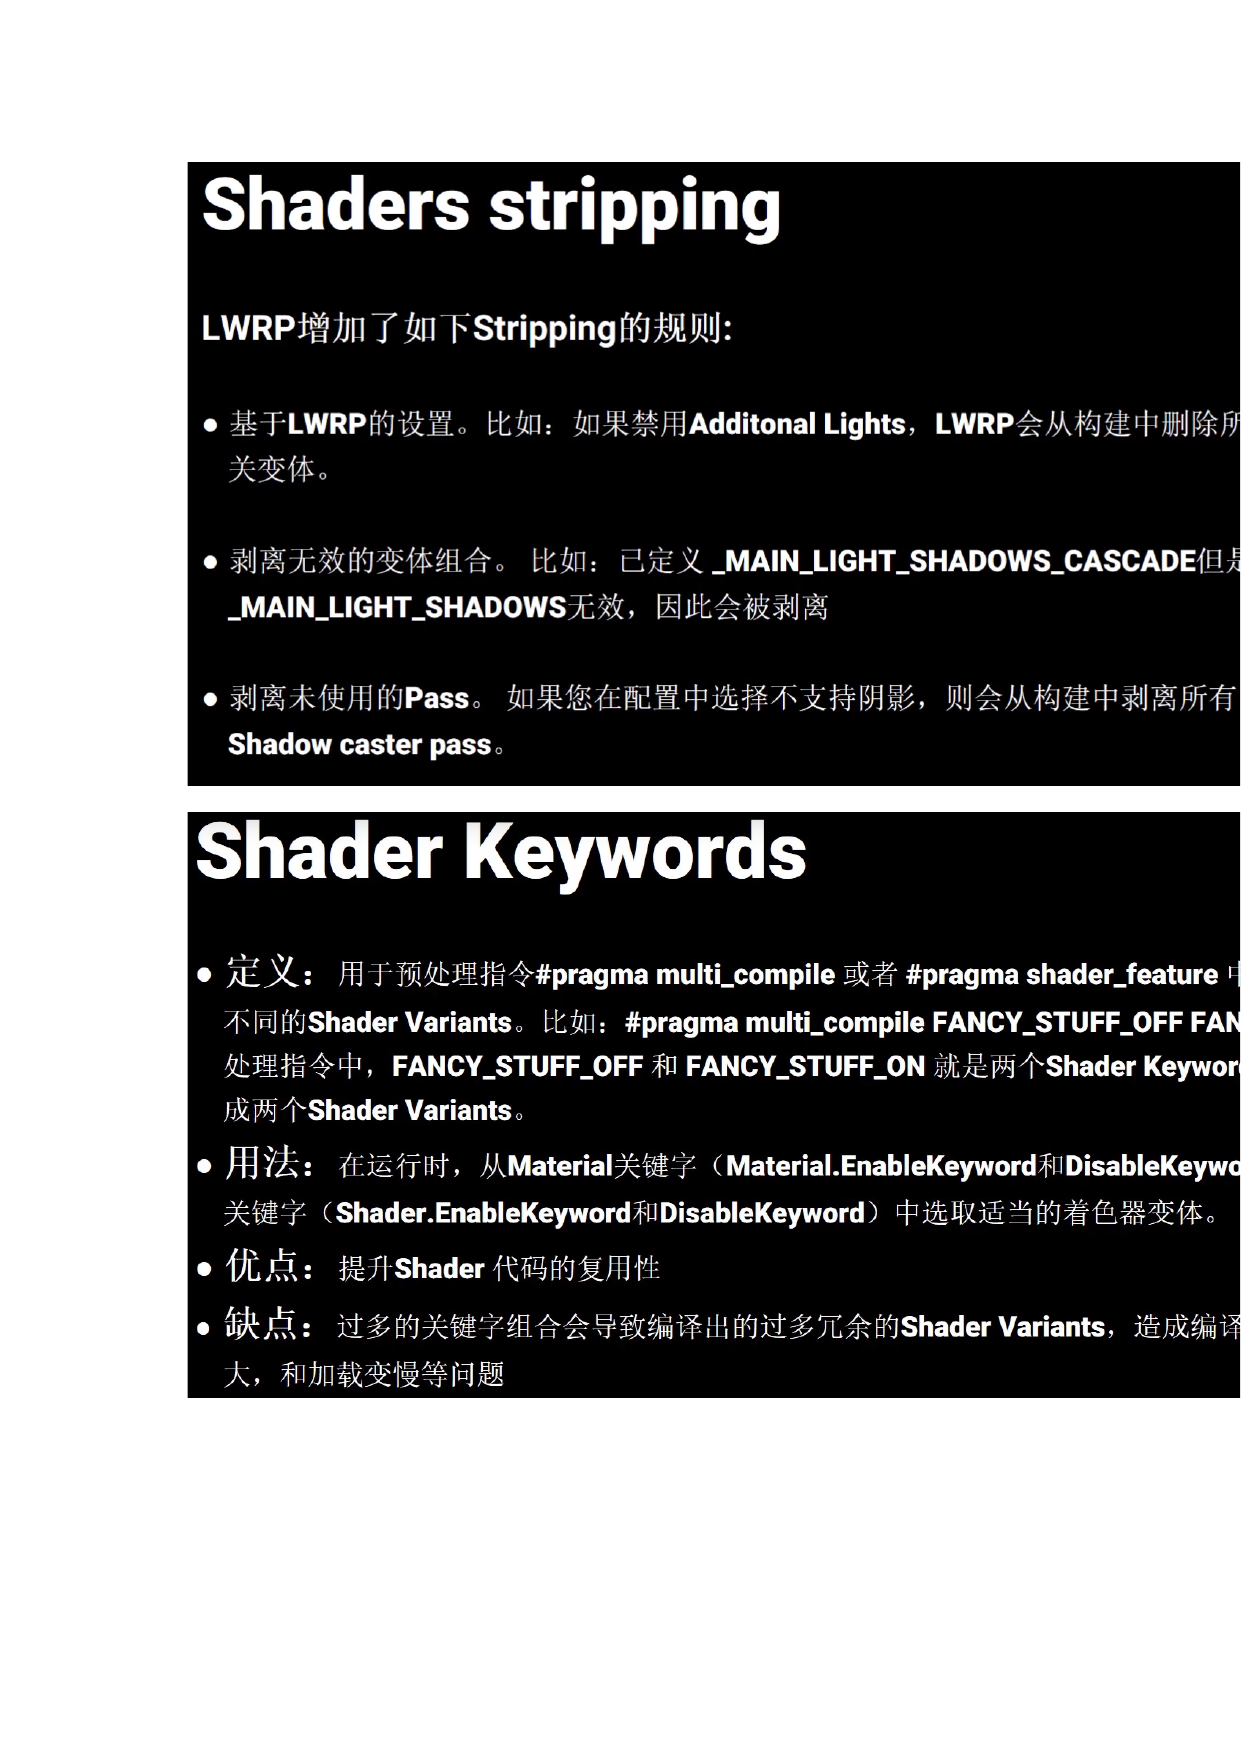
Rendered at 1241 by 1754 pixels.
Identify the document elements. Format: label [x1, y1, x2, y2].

picture [187, 162, 1241, 786]
picture [187, 812, 1241, 1398]
